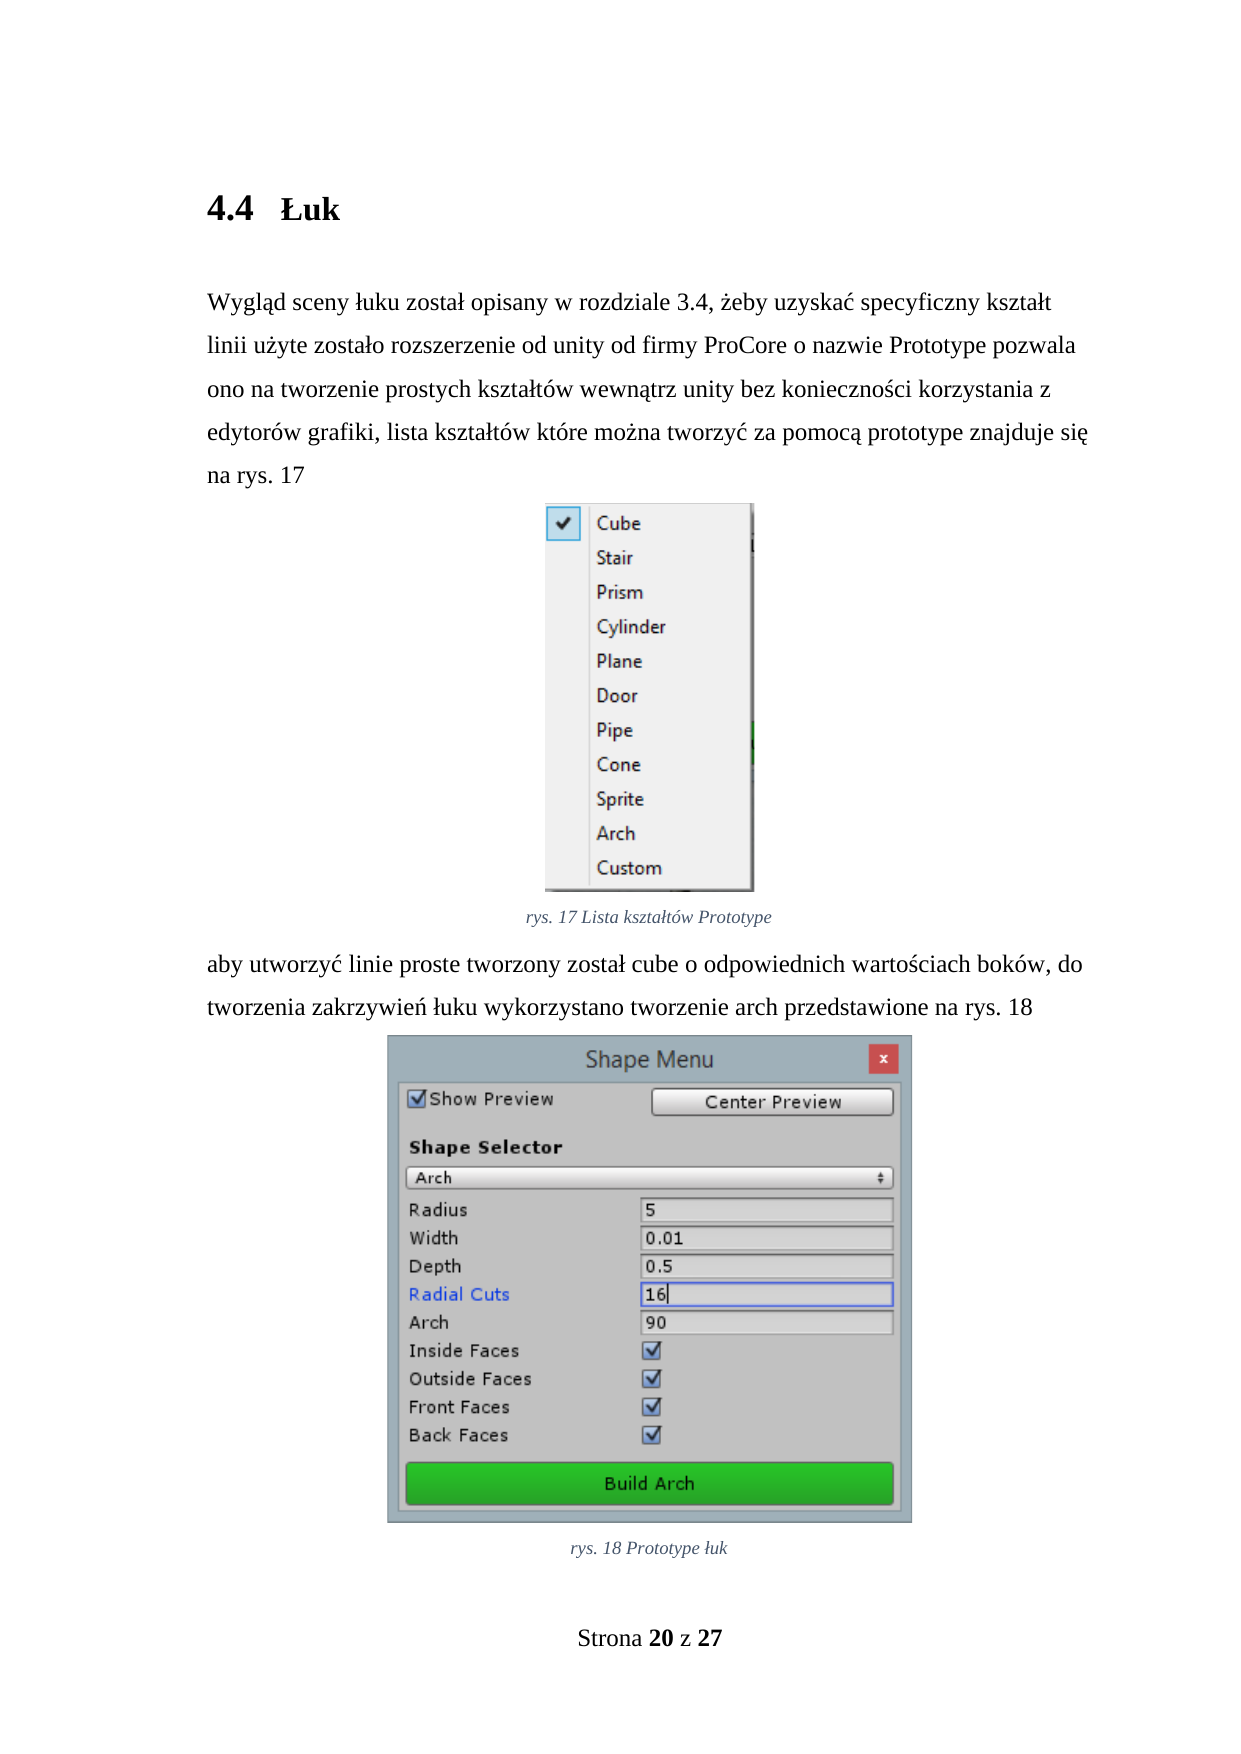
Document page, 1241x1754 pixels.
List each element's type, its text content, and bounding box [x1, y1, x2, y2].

picture [545, 503, 755, 892]
text rys. 18 Prototype łuk [207, 1537, 1092, 1558]
text rys. 17 Lista kształtów Prototype [207, 906, 1092, 928]
text aby utworzyć linie proste tworzony został cube o odpowiednich wartościach boków, do tworzenia zakrzywień łuku wykorzystano tworzenie arch przedstawione na rys. 18 [207, 949, 1092, 1021]
text Wygląd sceny łuku został opisany w rozdziale 3.4, żeby uzyskać specyficzny kształt linii użyte zostało rozszerzenie od unity od firmy ProCore o nazwie Prototype pozwala ono na tworzenie prostych kształtów wewnątrz unity bez konieczności korzystania z edytorów grafiki, lista kształtów które można tworzyć za pomocą prototype znajduje się na rys. 17 [207, 287, 1092, 489]
subtitle Łuk [207, 185, 1092, 228]
picture [387, 1035, 913, 1523]
